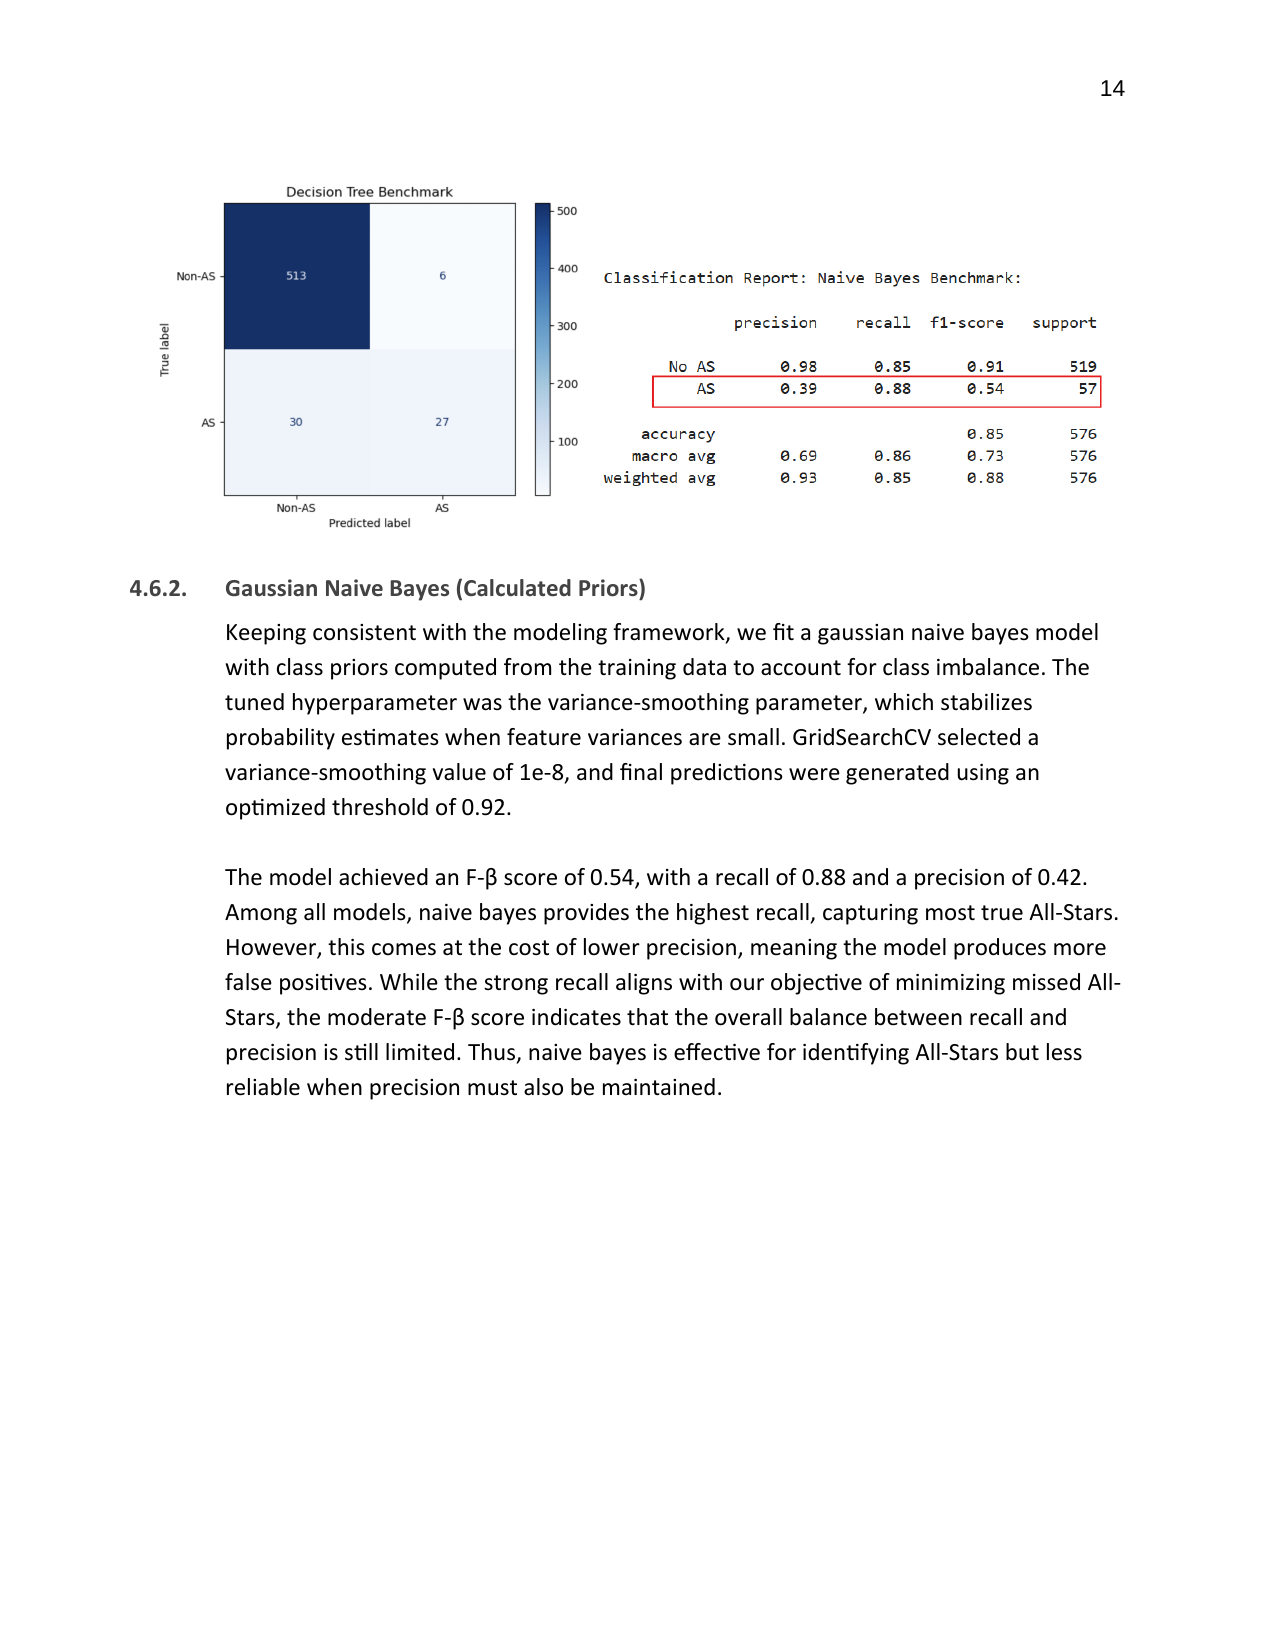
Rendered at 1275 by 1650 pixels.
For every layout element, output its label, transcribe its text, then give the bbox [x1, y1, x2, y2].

text The model achieved an F-β score of 0.54, with a recall of 0.88 and a precision of 0.42. Among all models, naive bayes provides the highest recall, capturing most true All-Stars. However, this comes at the cost of lower precision, meaning the model produces more false positives. While the strong recall aligns with our objective of minimizing missed All-Stars, the moderate F-β score indicates that the overall balance between recall and precision is still limited. Thus, naive bayes is effective for identifying All-Stars but less reliable when precision must also be maintained. [225, 861, 1125, 1101]
picture [595, 265, 1106, 533]
subtitle Gaussian Naive Bayes (Calculated Priors) [187, 572, 1125, 603]
text Keeping consistent with the modeling framework, we fit a gaussian naive bayes model with class priors computed from the training data to account for class imbalance. The tuned hyperparameter was the variance-smoothing parameter, which stabilizes probability estimates when feature variances are small. GridSearchCV selected a variance-smoothing value of 1e-8, and final predictions were generated using an optimized threshold of 0.92. [225, 616, 1125, 821]
picture [150, 185, 584, 533]
